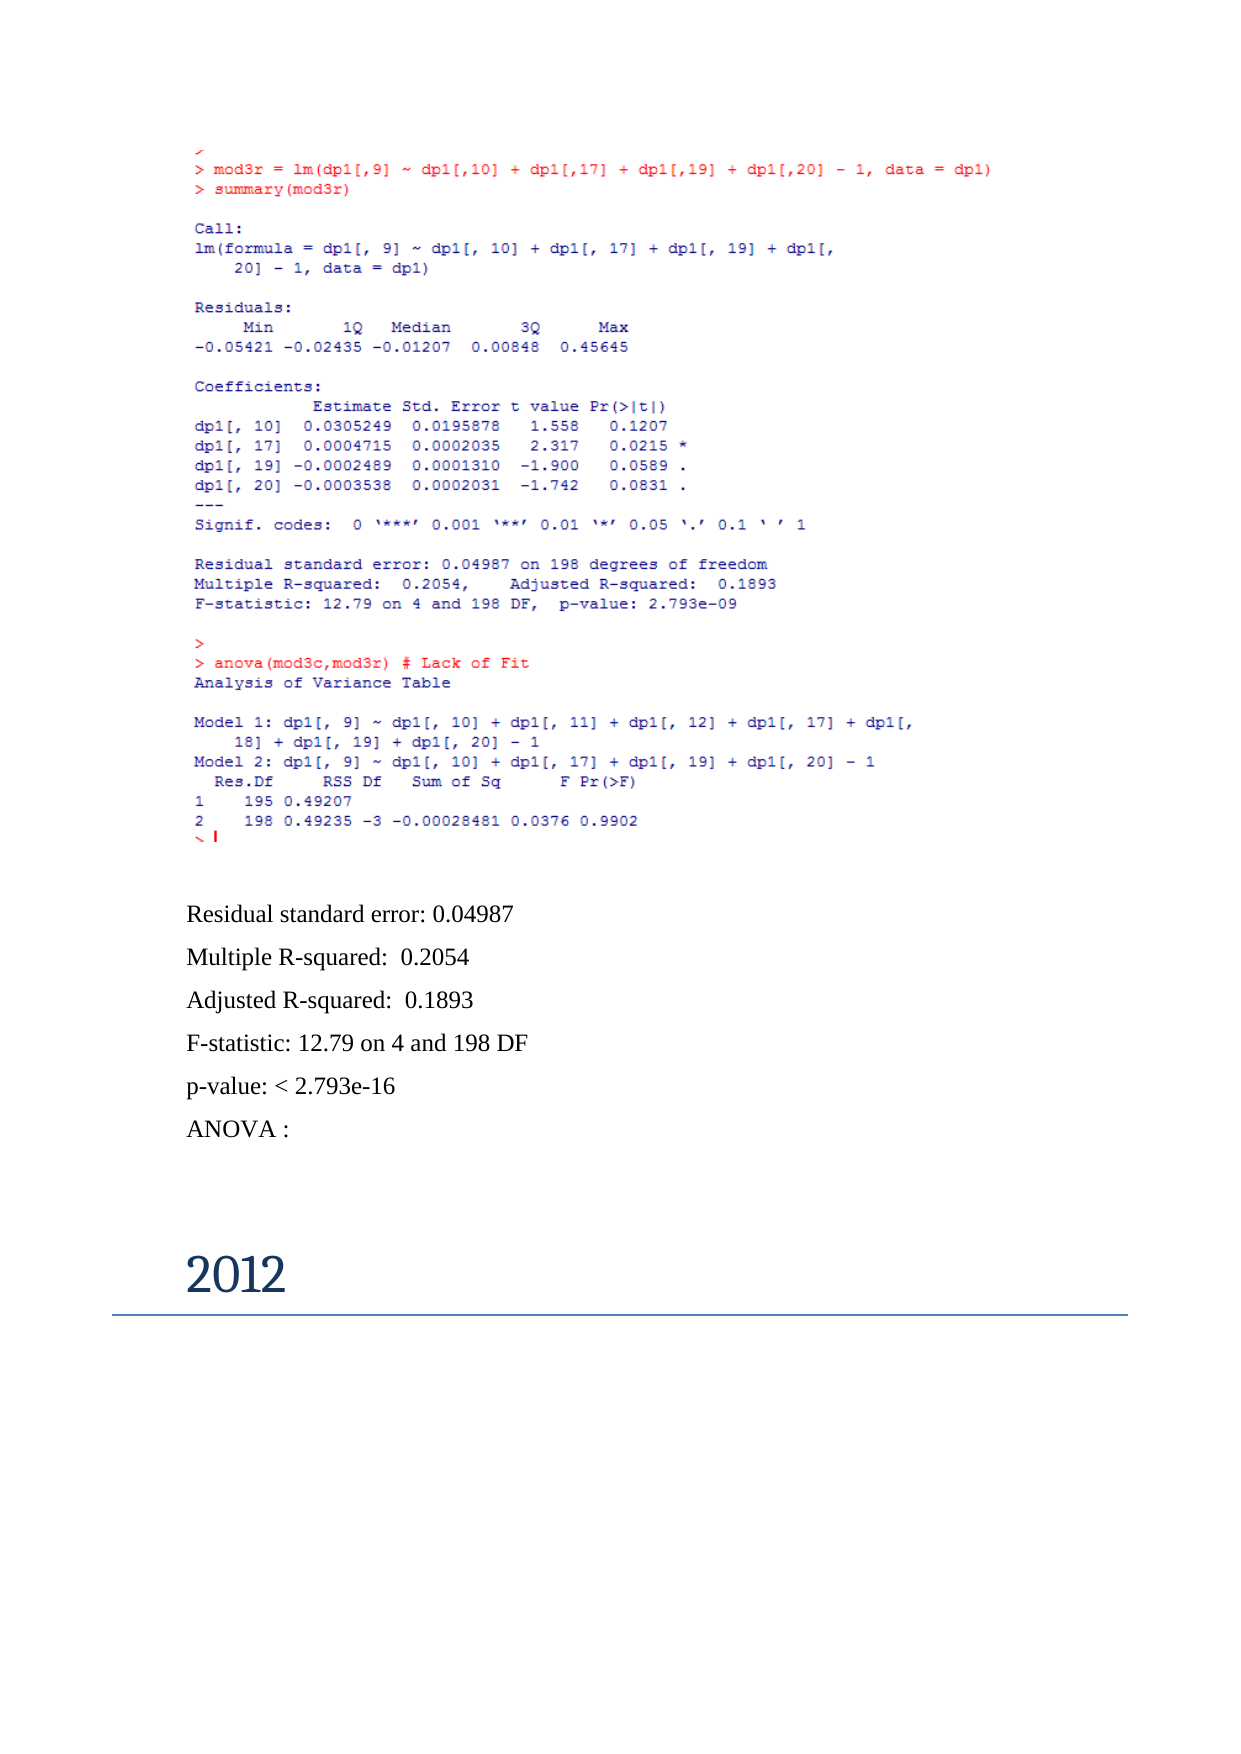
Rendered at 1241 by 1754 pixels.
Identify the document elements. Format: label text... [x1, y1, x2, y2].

text ANOVA : [112, 1114, 1128, 1143]
text Residual standard error: 0.04987 [112, 899, 1128, 927]
text Multiple R-squared: 0.2054 [112, 942, 1128, 971]
picture [186, 150, 1042, 842]
text Adjusted R-squared: 0.1893 [112, 985, 1128, 1014]
text F-statistic: 12.79 on 4 and 198 DF [112, 1028, 1128, 1057]
title 2012 [112, 1244, 1128, 1314]
text p-value: < 2.793e-16 [112, 1071, 1128, 1100]
